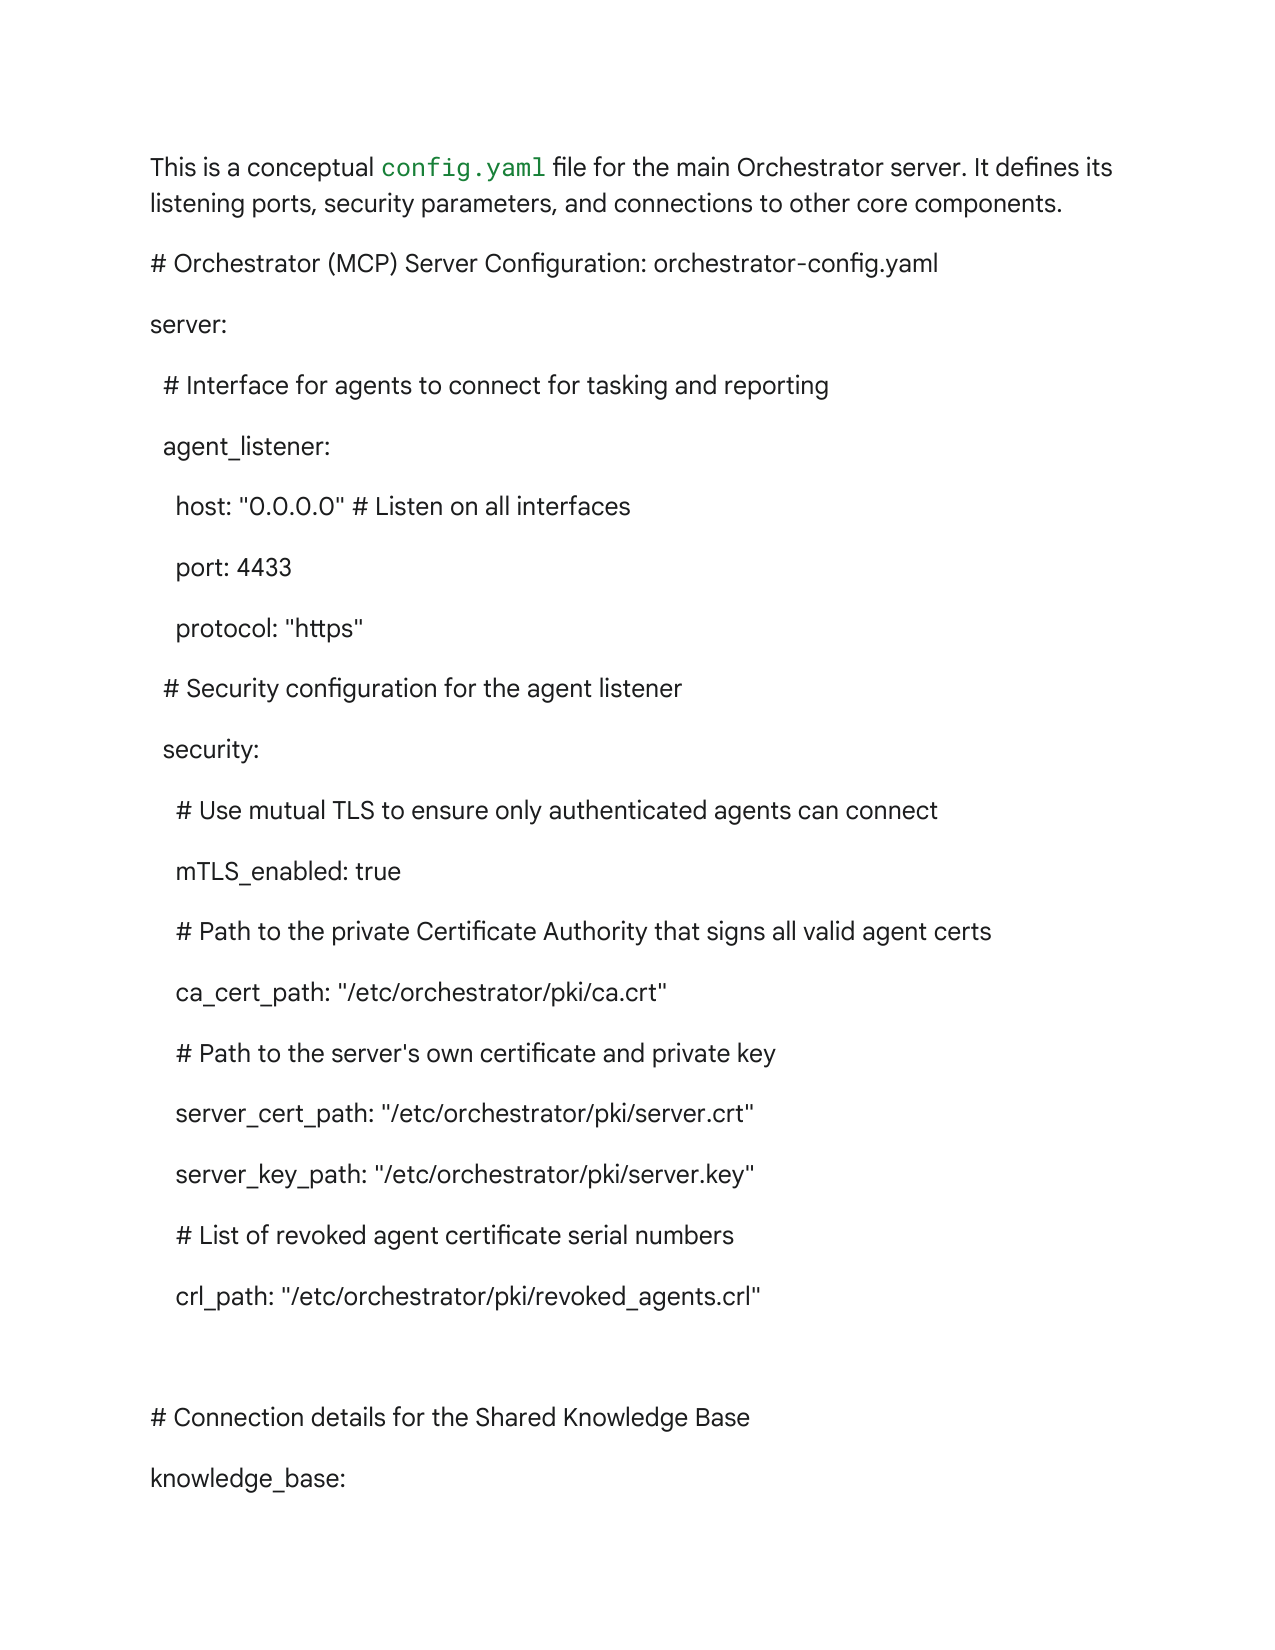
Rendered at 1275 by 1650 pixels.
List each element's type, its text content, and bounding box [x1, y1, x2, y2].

text This is a conceptual config.yaml file for the main Orchestrator server. It defines its listening ports, security parameters, and connections to other core components. [150, 150, 1125, 219]
text protocol: "https" [150, 613, 1125, 644]
text port: 4433 [150, 552, 1125, 583]
text # Connection details for the Shared Knowledge Base [150, 1402, 1125, 1434]
text # List of revoked agent certificate serial numbers [150, 1220, 1125, 1252]
text knowledge_base: [150, 1463, 1125, 1494]
text # Use mutual TLS to ensure only authenticated agents can connect [150, 795, 1125, 826]
text host: "0.0.0.0" # Listen on all interfaces [150, 491, 1125, 523]
text crl_path: "/etc/orchestrator/pki/revoked_agents.crl" [150, 1281, 1125, 1312]
text server_cert_path: "/etc/orchestrator/pki/server.crt" [150, 1099, 1125, 1130]
text server: [150, 309, 1125, 341]
text server_key_path: "/etc/orchestrator/pki/server.key" [150, 1159, 1125, 1191]
text ca_cert_path: "/etc/orchestrator/pki/ca.crt" [150, 977, 1125, 1009]
text mTLS_enabled: true [150, 856, 1125, 887]
text # Security configuration for the agent listener [150, 674, 1125, 705]
text # Orchestrator (MCP) Server Configuration: orchestrator-config.yaml [150, 248, 1125, 280]
text agent_listener: [150, 431, 1125, 462]
text # Interface for agents to connect for tasking and reporting [150, 370, 1125, 401]
text # Path to the server's own certificate and private key [150, 1038, 1125, 1069]
text security: [150, 734, 1125, 766]
text # Path to the private Certificate Authority that signs all valid agent certs [150, 917, 1125, 948]
